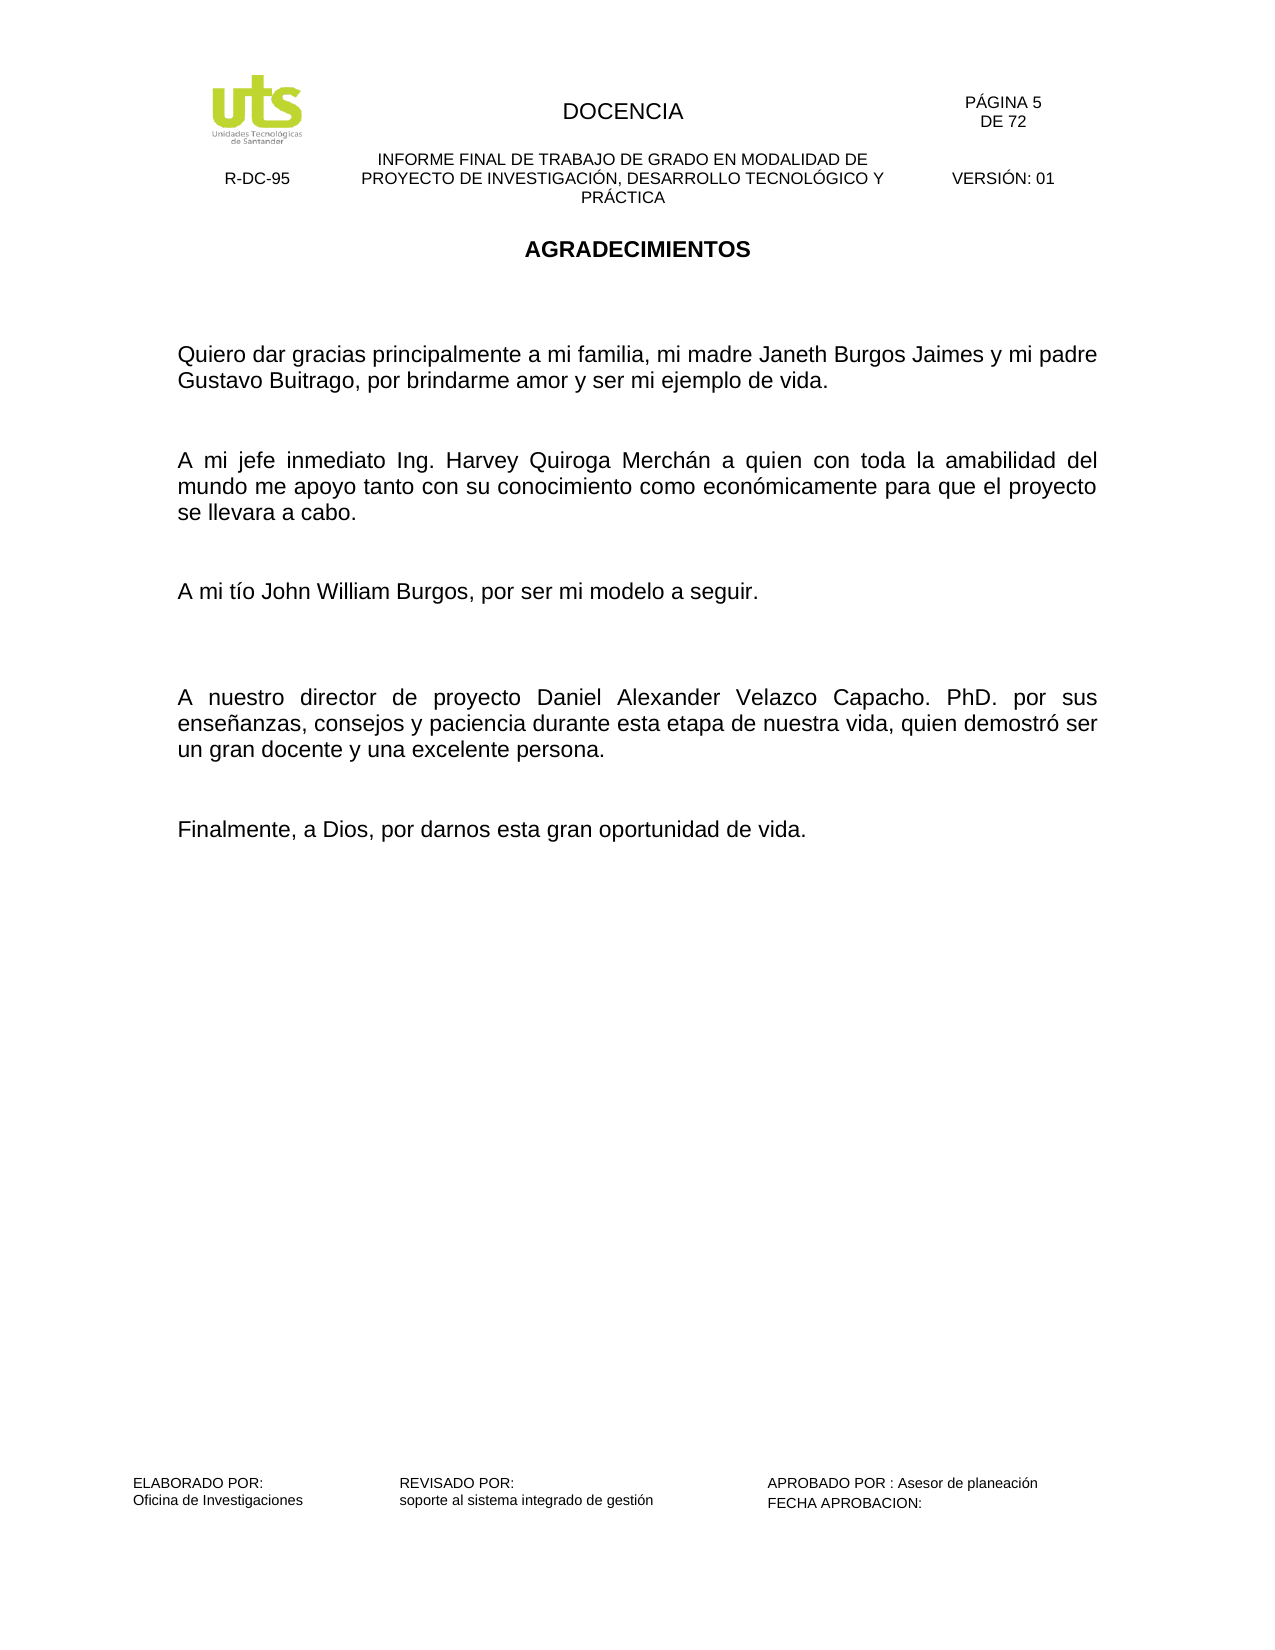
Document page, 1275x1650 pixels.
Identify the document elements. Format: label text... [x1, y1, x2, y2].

text AGRADECIMIENTOS [177, 236, 1098, 262]
text A mi tío John William Burgos, por ser mi modelo a seguir. [177, 578, 1098, 605]
text Finalmente, a Dios, por darnos esta gran oportunidad de vida. [177, 816, 1098, 842]
text A mi jefe inmediato Ing. Harvey Quiroga Merchán a quien con toda la amabilidad del mundo me apoyo tanto con su conocimiento como económicamente para que el proyecto se llevara a cabo. [177, 447, 1098, 526]
picture [212, 75, 302, 144]
text Quiero dar gracias principalmente a mi familia, mi madre Janeth Burgos Jaimes y mi padre Gustavo Buitrago, por brindarme amor y ser mi ejemplo de vida. [177, 341, 1098, 394]
text A nuestro director de proyecto Daniel Alexander Velazco Capacho. PhD. por sus enseñanzas, consejos y paciencia durante esta etapa de nuestra vida, quien demostró ser un gran docente y una excelente persona. [177, 684, 1098, 763]
